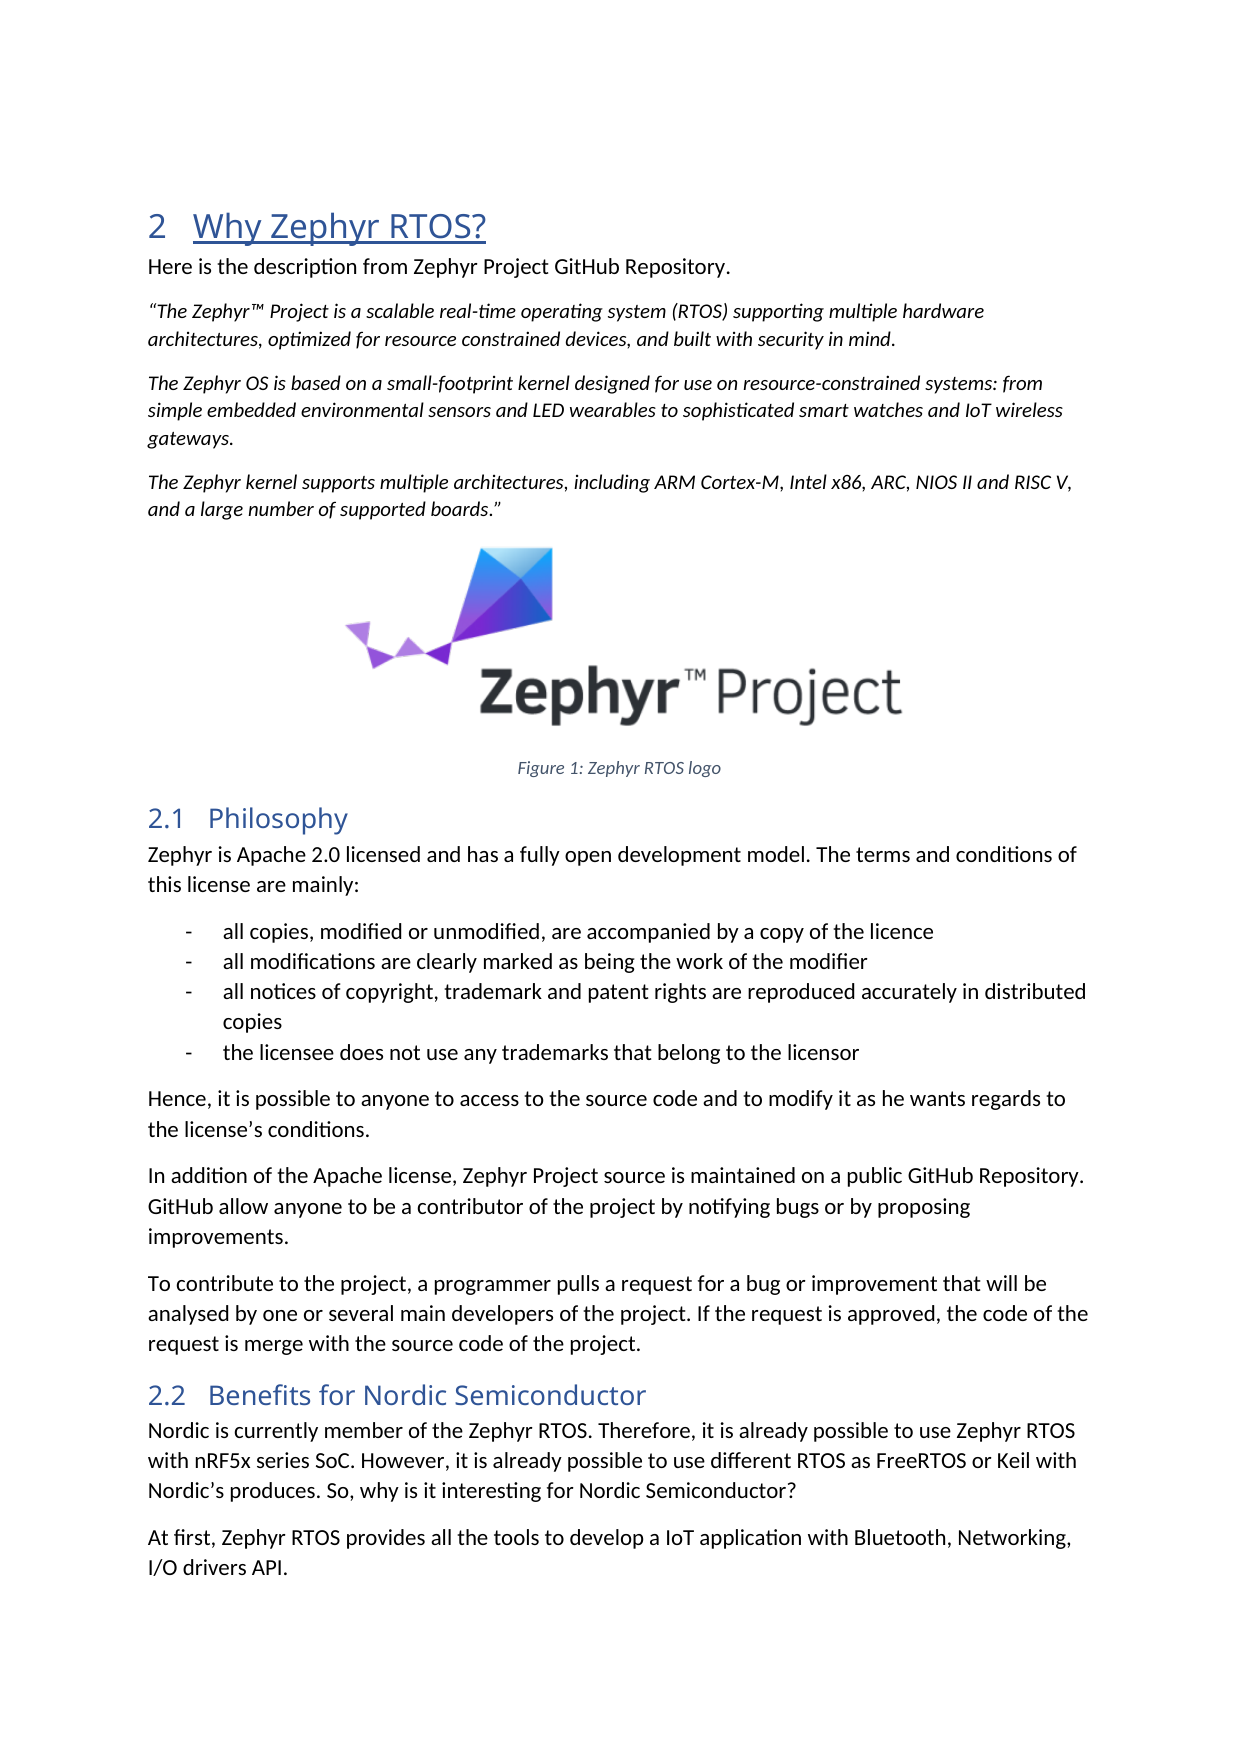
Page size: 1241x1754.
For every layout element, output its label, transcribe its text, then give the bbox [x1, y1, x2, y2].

text “The Zephyr™ Project is a scalable real-time operating system (RTOS) supporting multiple hardware architectures, optimized for resource constrained devices, and built with security in mind. [148, 299, 1093, 351]
text The Zephyr OS is based on a small-footprint kernel designed for use on resource-constrained systems: from simple embedded environmental sensors and LED wearables to sophisticated smart watches and IoT wireless gateways. [148, 370, 1093, 450]
text Here is the description from Zephyr Project GitHub Repository. [148, 252, 1093, 280]
subtitle Benefits for Nordic Semiconductor [148, 1376, 1093, 1413]
list all modifications are clearly marked as being the work of the modifier [185, 947, 1093, 975]
picture [332, 540, 908, 738]
text The Zephyr kernel supports multiple architectures, including ARM Cortex-M, Intel x86, ARC, NIOS II and RISC V, and a large number of supported boards.” [148, 469, 1093, 522]
text Nordic is currently member of the Zephyr RTOS. Therefore, it is already possible to use Zephyr RTOS with nRF5x series SoC. However, it is already possible to use different RTOS as FreeRTOS or Keil with Nordic’s produces. So, why is it interesting for Nordic Semiconductor? [148, 1416, 1093, 1504]
list all notices of copyright, trademark and patent rights are reproduced accurately in distributed copies [185, 977, 1093, 1036]
list all copies, modified or unmodified, are accompanied by a copy of the licence [185, 917, 1093, 945]
text To contribute to the project, a programmer pulls a request for a bug or improvement that will be analysed by one or several main developers of the project. If the request is approved, the code of the request is merge with the source code of the project. [148, 1269, 1093, 1357]
subtitle Philosophy [148, 800, 1093, 837]
list the licensee does not use any trademarks that belong to the licensor [185, 1038, 1093, 1066]
text Zephyr is Apache 2.0 licensed and has a fully open development model. The terms and conditions of this license are mainly: [148, 840, 1093, 898]
text Hence, it is possible to anyone to access to the source code and to modify it as he wants regards to the license’s conditions. [148, 1084, 1093, 1143]
subtitle Why Zephyr RTOS? [148, 203, 1093, 248]
text At first, Zephyr RTOS provides all the tools to develop a IoT application with Bluetooth, Networking, I/O drivers API. [148, 1523, 1093, 1582]
text In addition of the Apache license, Zephyr Project source is maintained on a public GitHub Repository. GitHub allow anyone to be a contributor of the project by notifying bugs or by proposing improvements. [148, 1162, 1093, 1250]
text Figure 1: Zephyr RTOS logo [148, 756, 1093, 779]
